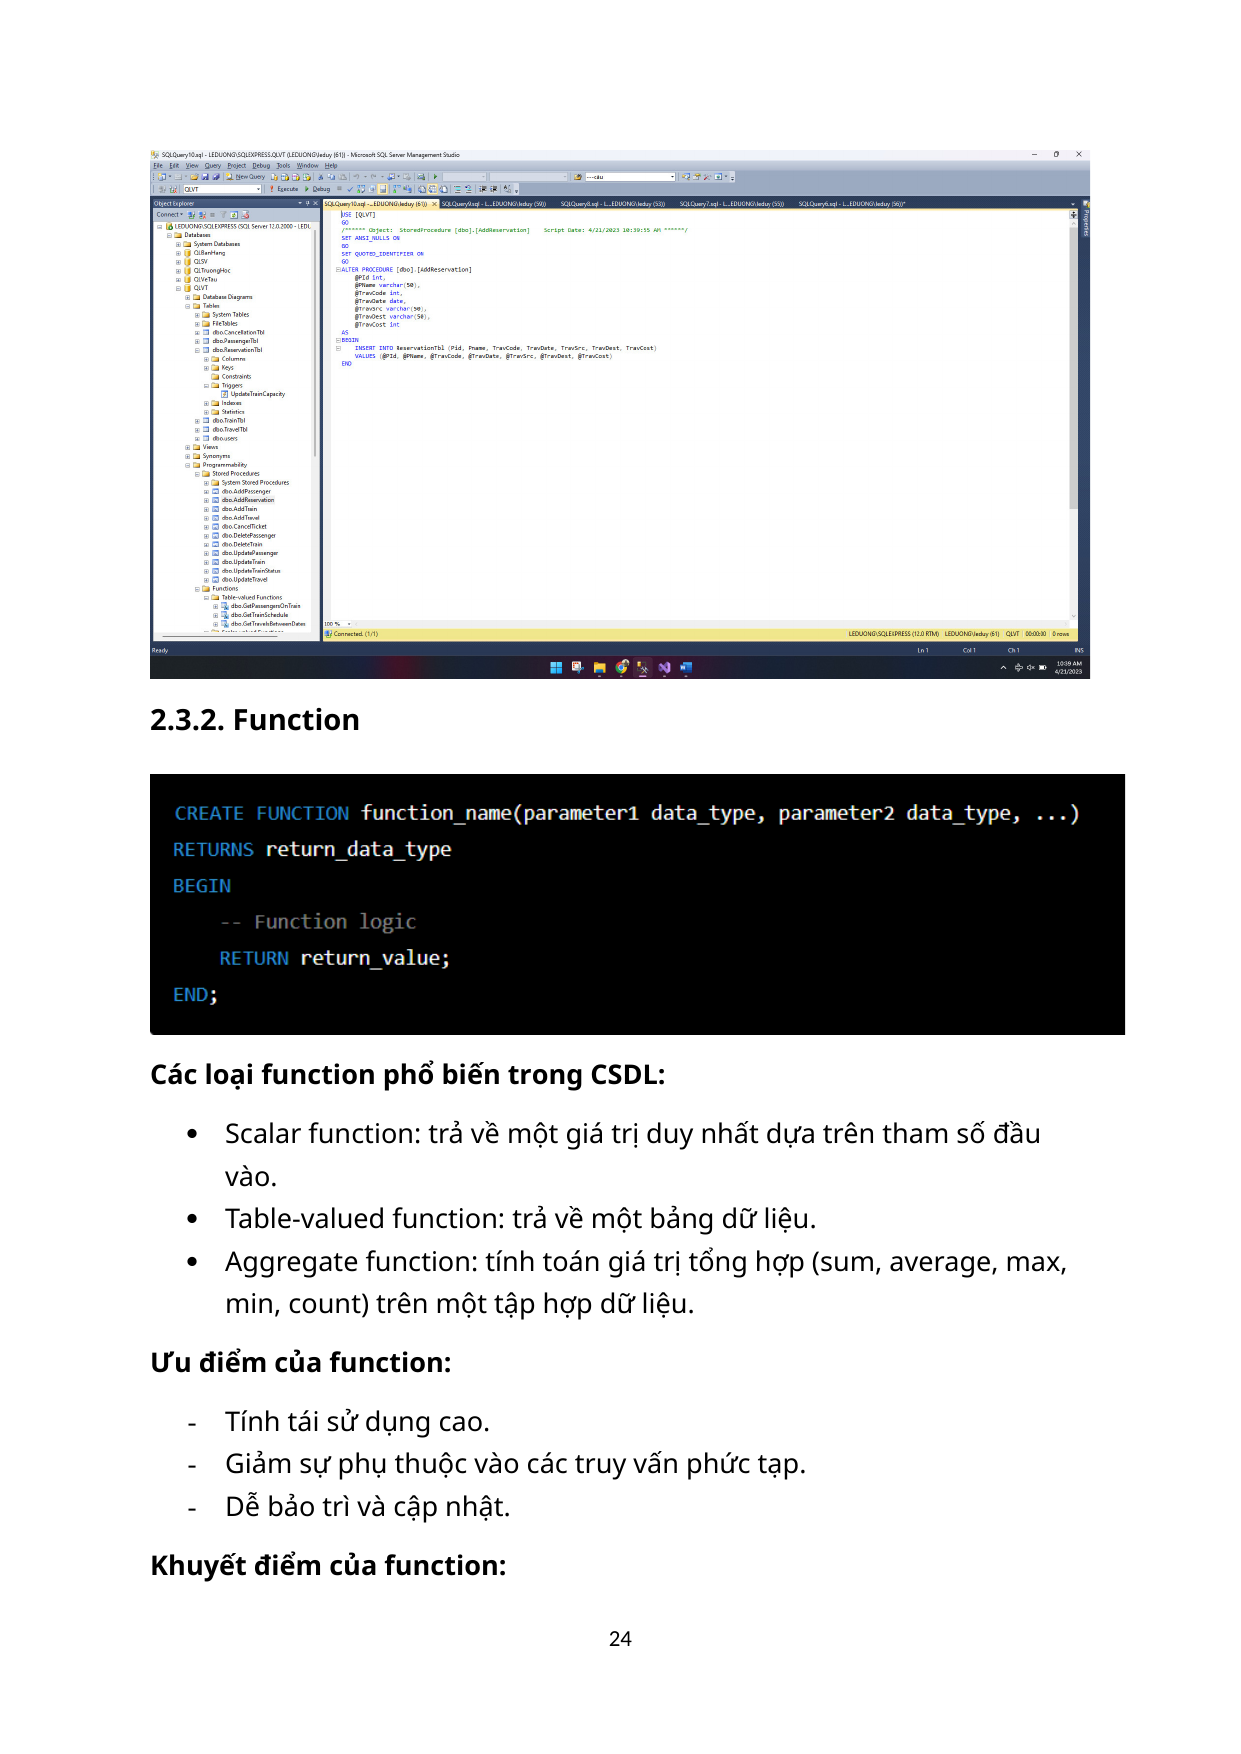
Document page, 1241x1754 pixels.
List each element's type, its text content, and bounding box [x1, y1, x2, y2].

list Dễ bảo trì và cập nhật. [187, 1487, 1090, 1524]
list Table-valued function: trả về một bảng dữ liệu. [187, 1200, 1090, 1237]
list Aggregate function: tính toán giá trị tổng hợp (sum, average, max, min, count) trên một tập hợp dữ liệu. [187, 1242, 1090, 1321]
list Tính tái sử dụng cao. [187, 1403, 1090, 1439]
text Khuyết điểm của function: [150, 1546, 1090, 1583]
text Các loại function phổ biến trong CSDL: [150, 1056, 1090, 1093]
list Scalar function: trả về một giá trị duy nhất dựa trên tham số đầu vào. [187, 1115, 1090, 1194]
text Ưu điểm của function: [150, 1343, 1090, 1380]
list Giảm sự phụ thuộc vào các truy vấn phức tạp. [187, 1445, 1090, 1482]
picture [150, 150, 1091, 679]
subtitle 2.3.2. Function [150, 700, 1090, 739]
